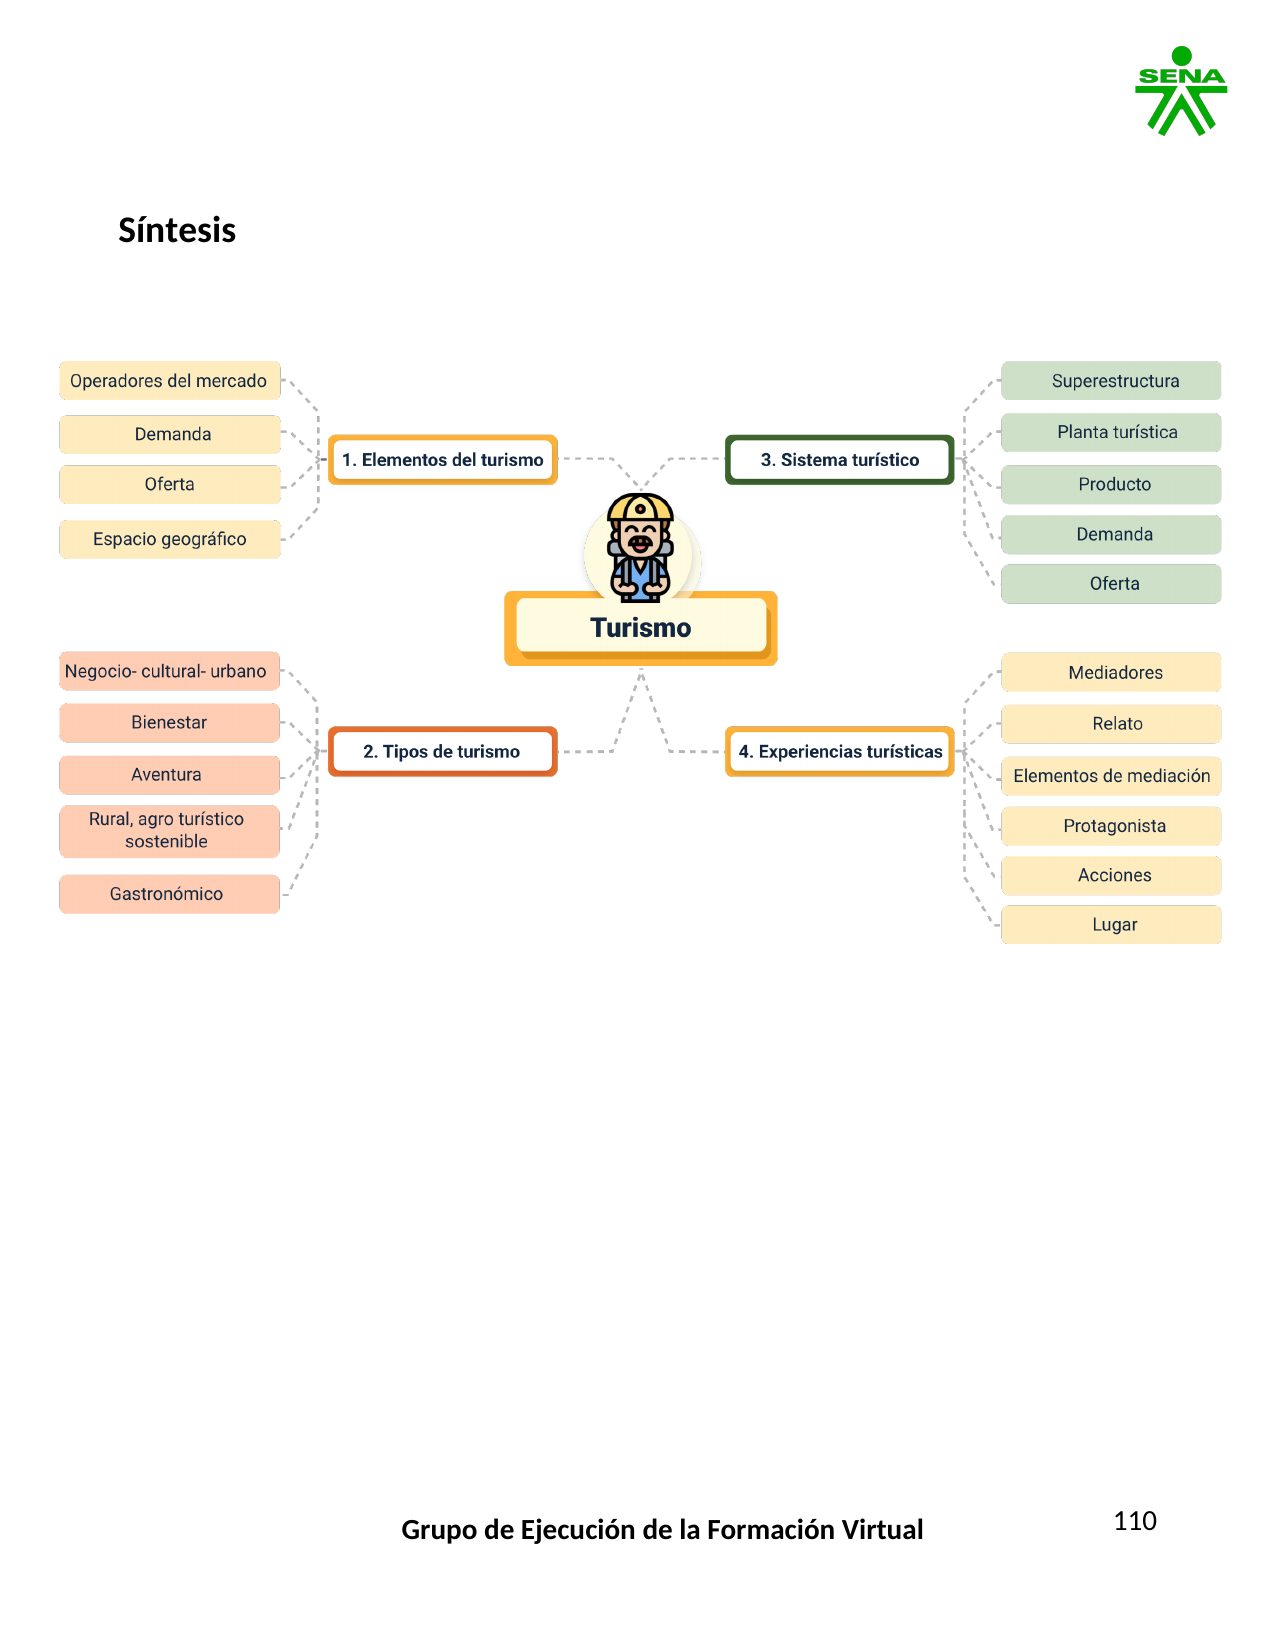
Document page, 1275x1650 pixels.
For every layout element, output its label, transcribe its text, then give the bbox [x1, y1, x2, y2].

picture [59, 361, 1222, 944]
picture [1135, 46, 1228, 136]
text Síntesis [118, 206, 1157, 252]
